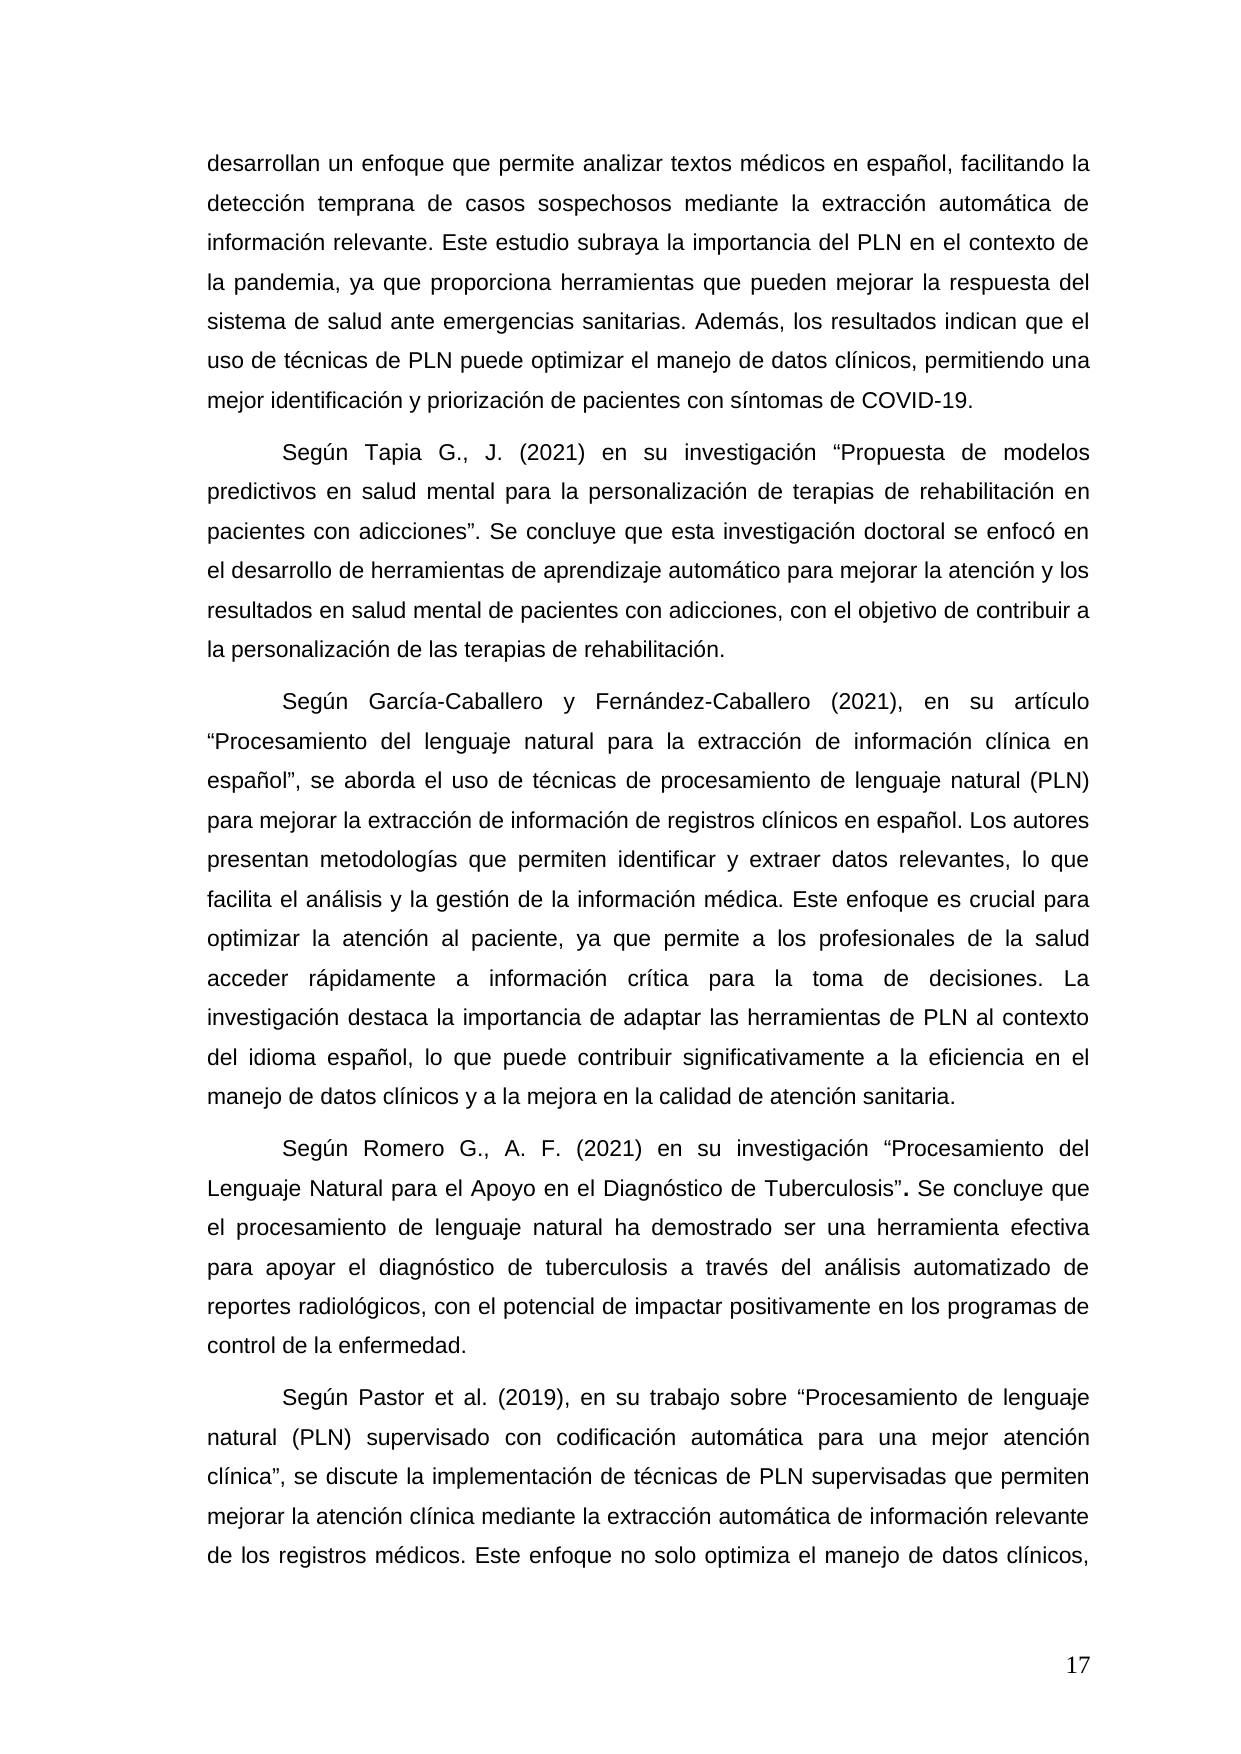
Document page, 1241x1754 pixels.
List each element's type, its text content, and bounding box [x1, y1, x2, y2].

text Según Tapia G., J. (2021) en su investigación “Propuesta de modelos predictivos en salud mental para la personalización de terapias de rehabilitación en pacientes con adicciones”. Se concluye que esta investigación doctoral se enfocó en el desarrollo de herramientas de aprendizaje automático para mejorar la atención y los resultados en salud mental de pacientes con adicciones, con el objetivo de contribuir a la personalización de las terapias de rehabilitación. [207, 439, 1090, 663]
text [207, 1384, 1090, 1569]
text Según Romero G., A. F. (2021) en su investigación “Procesamiento del Lenguaje Natural para el Apoyo en el Diagnóstico de Tuberculosis”. Se concluye que el procesamiento de lenguaje natural ha demostrado ser una herramienta efectiva para apoyar el diagnóstico de tuberculosis a través del análisis automatizado de reportes radiológicos, con el potencial de impactar positivamente en los programas de control de la enfermedad. [207, 1135, 1090, 1359]
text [207, 150, 1090, 413]
text Según García-Caballero y Fernández-Caballero (2021), en su artículo “Procesamiento del lenguaje natural para la extracción de información clínica en español”, se aborda el uso de técnicas de procesamiento de lenguaje natural (PLN) para mejorar la extracción de información de registros clínicos en español. Los autores presentan metodologías que permiten identificar y extraer datos relevantes, lo que facilita el análisis y la gestión de la información médica. Este enfoque es crucial para optimizar la atención al paciente, ya que permite a los profesionales de la salud acceder rápidamente a información crítica para la toma de decisiones. La investigación destaca la importancia de adaptar las herramientas de PLN al contexto del idioma español, lo que puede contribuir significativamente a la eficiencia en el manejo de datos clínicos y a la mejora en la calidad de atención sanitaria. [207, 688, 1090, 1109]
